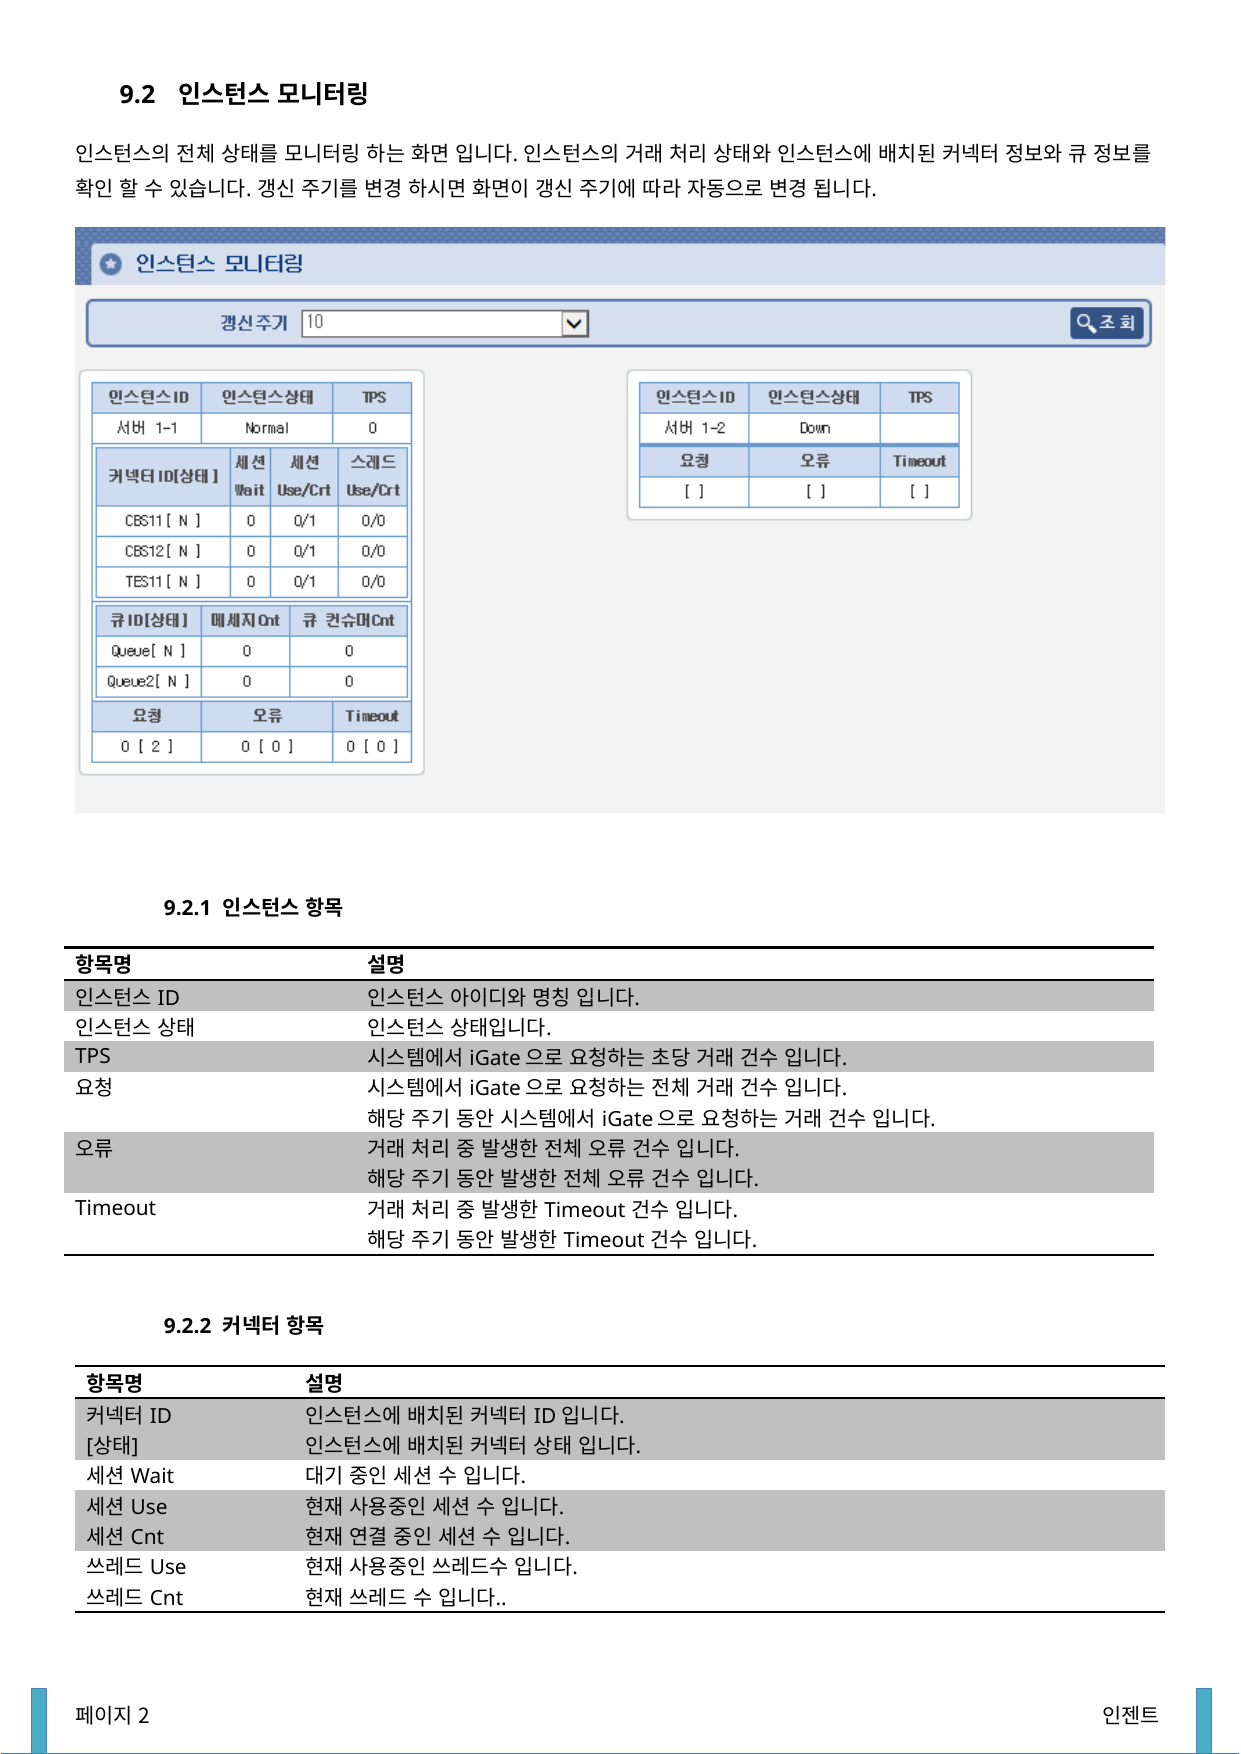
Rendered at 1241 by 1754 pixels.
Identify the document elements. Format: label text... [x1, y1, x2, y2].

text 인스턴스의 전체 상태를 모니터링 하는 화면 입니다. 인스턴스의 거래 처리 상태와 인스턴스에 배치된 커넥터 정보와 큐 정보를 확인 할 수 있습니다. 갱신 주기를 변경 하시면 화면이 갱신 주기에 따라 자동으로 변경 됩니다. [75, 137, 1165, 203]
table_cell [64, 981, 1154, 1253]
subtitle 인스턴스 항목 [164, 891, 1165, 921]
subtitle 인스턴스 모니터링 [119, 75, 1165, 111]
picture [75, 227, 1166, 813]
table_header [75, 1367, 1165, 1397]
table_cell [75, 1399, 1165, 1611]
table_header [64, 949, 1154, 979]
subtitle 커넥터 항목 [164, 1309, 1165, 1339]
